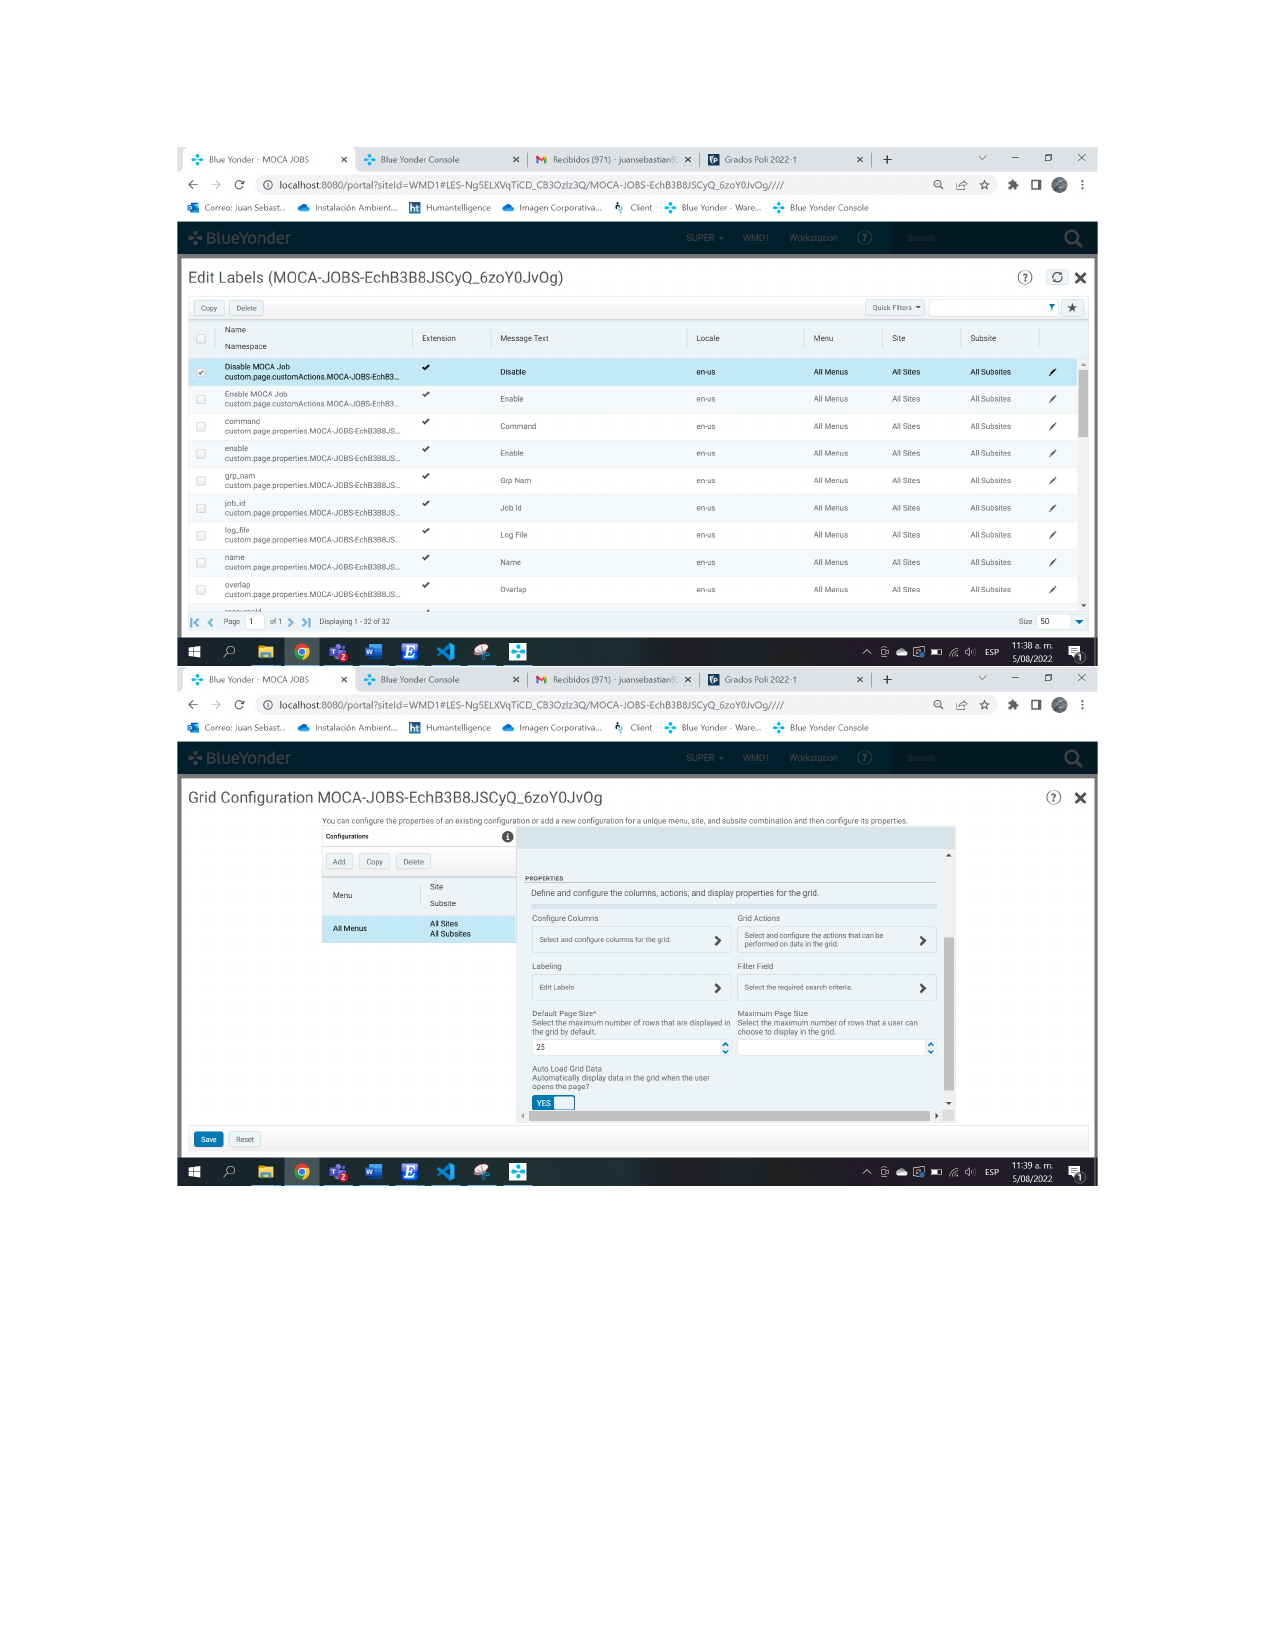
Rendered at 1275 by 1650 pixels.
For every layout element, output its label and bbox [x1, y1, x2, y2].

picture [177, 147, 1098, 666]
picture [177, 667, 1098, 1186]
